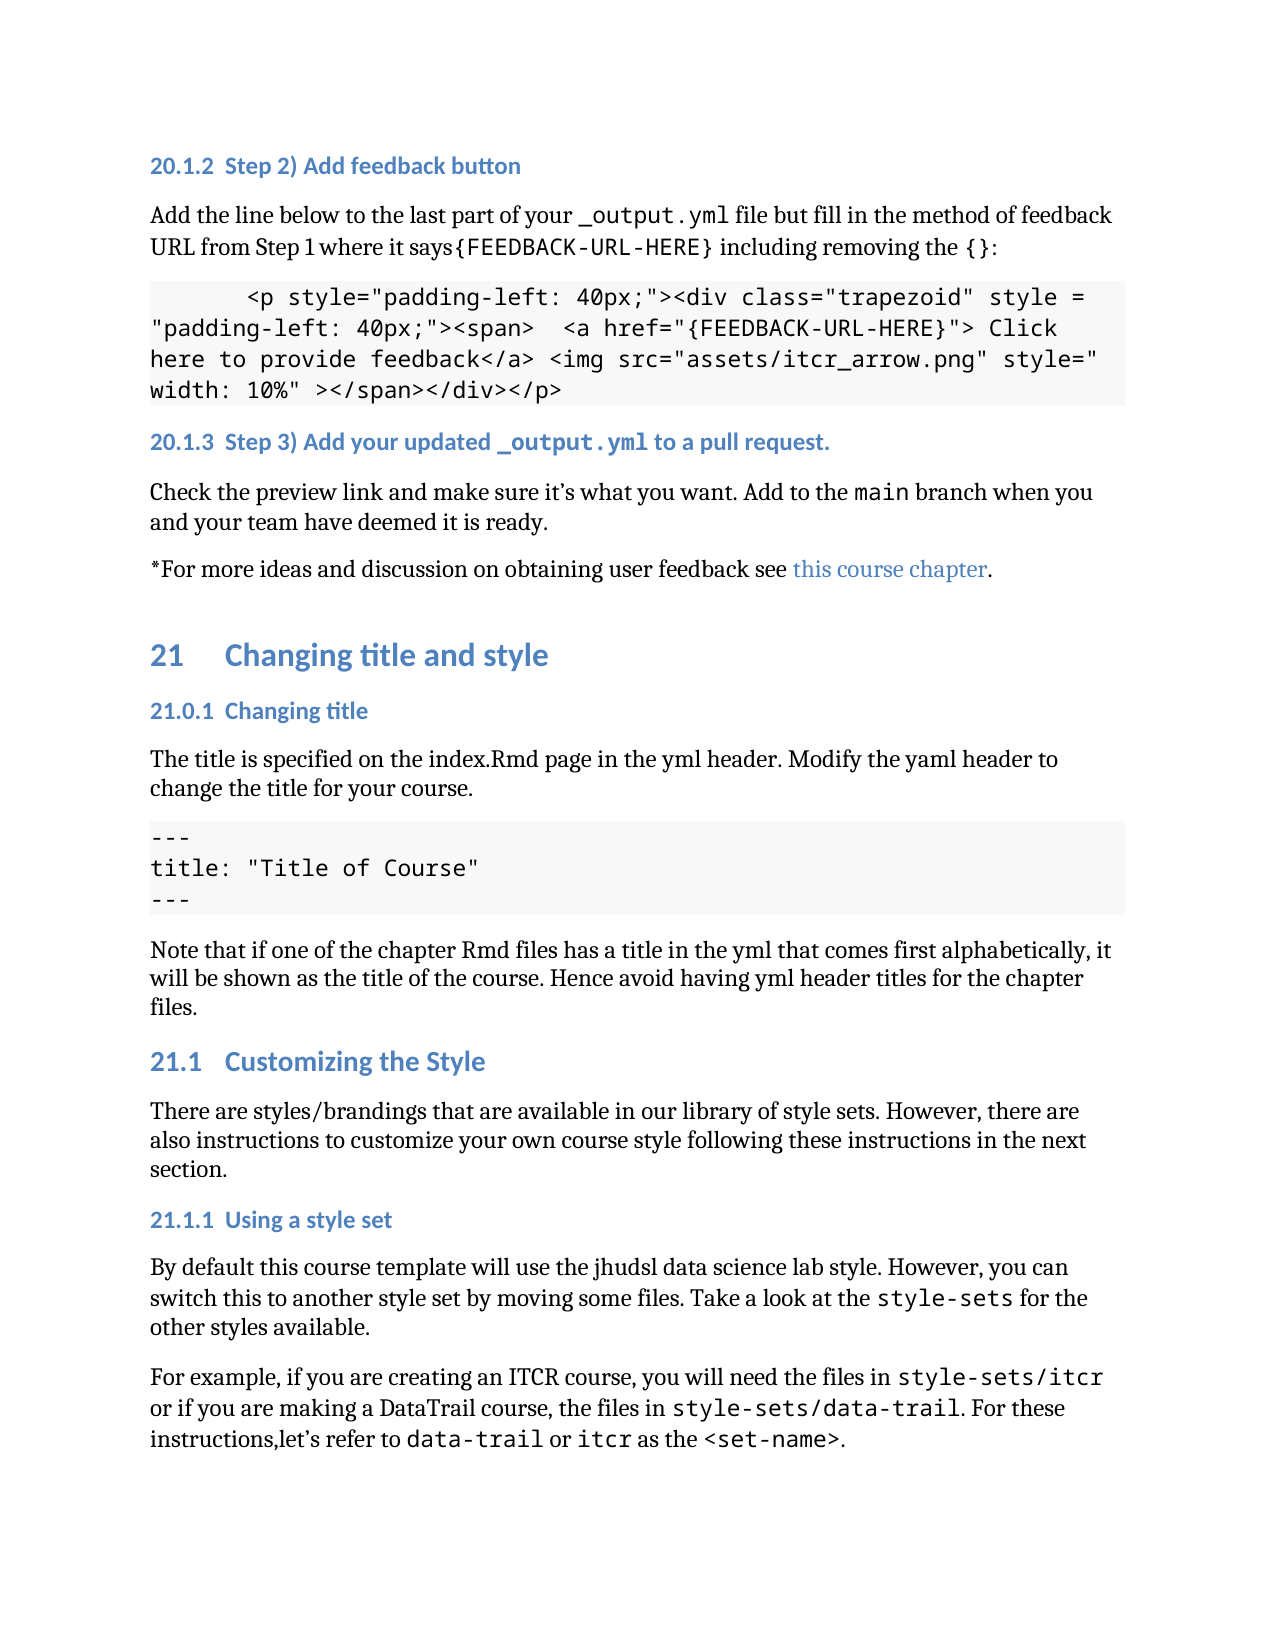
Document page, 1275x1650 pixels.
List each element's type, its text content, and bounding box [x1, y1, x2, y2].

subtitle 20.1.2 Step 2) Add feedback button [150, 150, 1125, 181]
subtitle 21.0.1 Changing title [150, 695, 1125, 726]
text Check the preview link and make sure it’s what you want. Add to the main branch when you and your team have deemed it is ready. [150, 476, 1125, 536]
text Note that if one of the chapter Rmd files has a title in the yml that comes first alphabetically, it will be shown as the title of the course. Hence avoid having yml header titles for the chapter files. [150, 936, 1125, 1022]
subtitle 21 Changing title and style [150, 634, 1125, 674]
text The title is specified on the index.Rmd page in the yml header. Modify the yaml header to change the title for your course. [150, 745, 1125, 802]
text --- title: "Title of Course" --- [150, 821, 1125, 915]
text There are styles/brandings that are available in our library of style sets. However, there are also instructions to customize your own course style following these instructions in the next section. [150, 1097, 1125, 1183]
subtitle 21.1.1 Using a style set [150, 1204, 1125, 1234]
text *For more ideas and discussion on obtaining user feedback see this course chapter. [150, 555, 1125, 584]
text By default this course template will use the jhudsl data science lab style. However, you can switch this to another style set by moving some files. Take a look at the style-sets for the other styles available. [150, 1253, 1125, 1342]
text <p style="padding-left: 40px;"><div class="trapezoid" style = "padding-left: 40px;"><span> <a href="{FEEDBACK-URL-HERE}"> Click here to provide feedback</a> <img src="assets/itcr_arrow.png" style=" width: 10%" ></span></div></p> [150, 281, 1125, 406]
text Add the line below to the last part of your _output.yml file but fill in the method of feedback URL from Step 1 where it says{FEEDBACK-URL-HERE} including removing the {}: [150, 199, 1125, 262]
subtitle 20.1.3 Step 3) Add your updated _output.yml to a pull request. [150, 426, 1125, 458]
subtitle 21.1 Customizing the Style [150, 1043, 1125, 1078]
text For example, if you are creating an ITCR course, you will need the files in style-sets/itcr or if you are making a DataTrail course, the files in style-sets/data-trail. For these instructions,let’s refer to data-trail or itcr as the <set-name>. [150, 1361, 1125, 1454]
